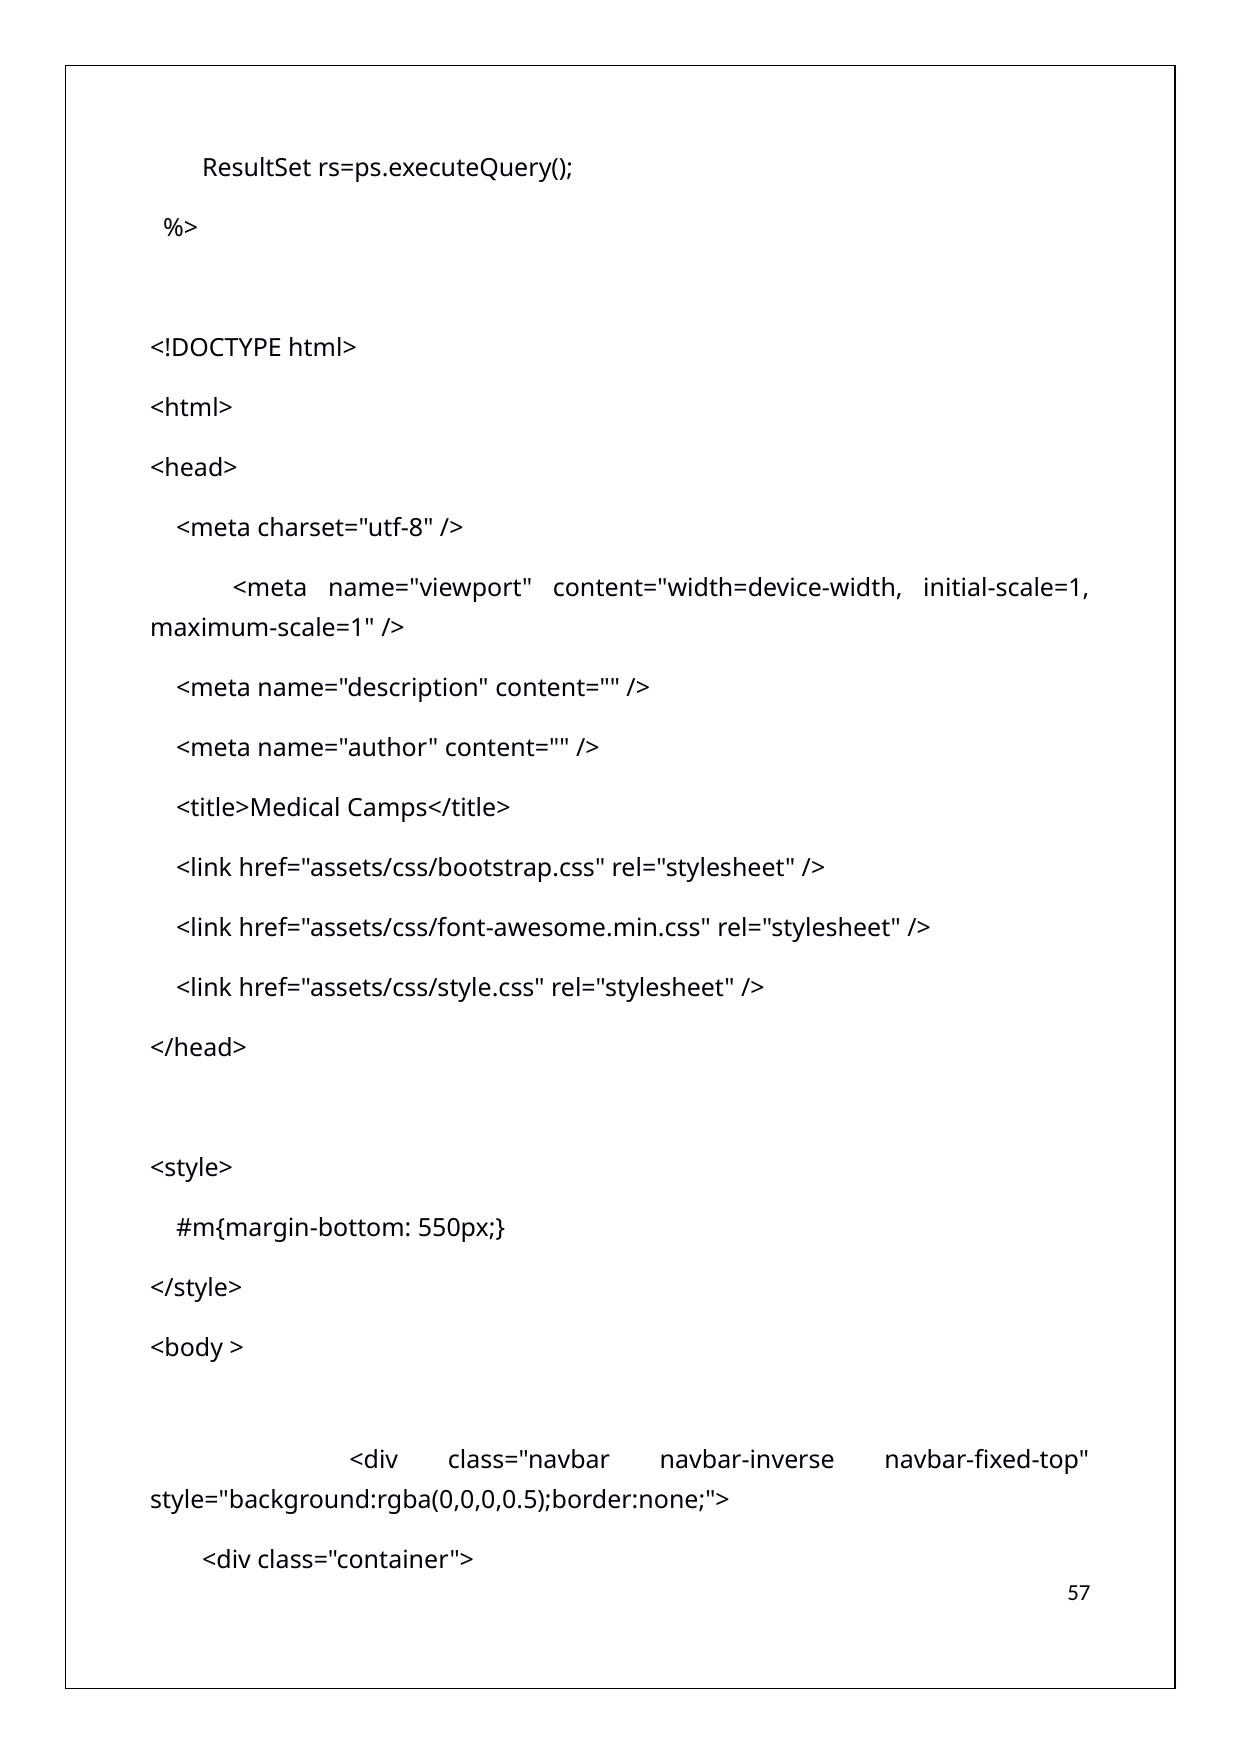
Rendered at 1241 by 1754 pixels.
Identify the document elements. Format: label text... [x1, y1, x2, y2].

text #m{margin-bottom: 550px;} [150, 1209, 1090, 1243]
text <meta charset="utf-8" /> [150, 510, 1090, 544]
text <style> [150, 1149, 1090, 1183]
text <html> [150, 390, 1090, 424]
text <!DOCTYPE html> [150, 330, 1090, 364]
text </head> [150, 1029, 1090, 1063]
text <link href="assets/css/style.css" rel="stylesheet" /> [150, 969, 1090, 1003]
text <link href="assets/css/bootstrap.css" rel="stylesheet" /> [150, 849, 1090, 883]
text <div class="container"> [150, 1541, 1090, 1575]
text %> [150, 210, 1090, 244]
text <div class="navbar navbar-inverse navbar-fixed-top" style="background:rgba(0,0,0,0.5);border:none;"> [150, 1442, 1090, 1515]
text <body > [150, 1329, 1090, 1363]
text </style> [150, 1269, 1090, 1303]
text <meta name="viewport" content="width=device-width, initial-scale=1, maximum-scale=1" /> [150, 570, 1090, 643]
text <meta name="description" content="" /> [150, 669, 1090, 703]
text ResultSet rs=ps.executeQuery(); [150, 150, 1090, 184]
text <link href="assets/css/font-awesome.min.css" rel="stylesheet" /> [150, 909, 1090, 943]
text <head> [150, 450, 1090, 484]
text <title>Medical Camps</title> [150, 789, 1090, 823]
text <meta name="author" content="" /> [150, 729, 1090, 763]
